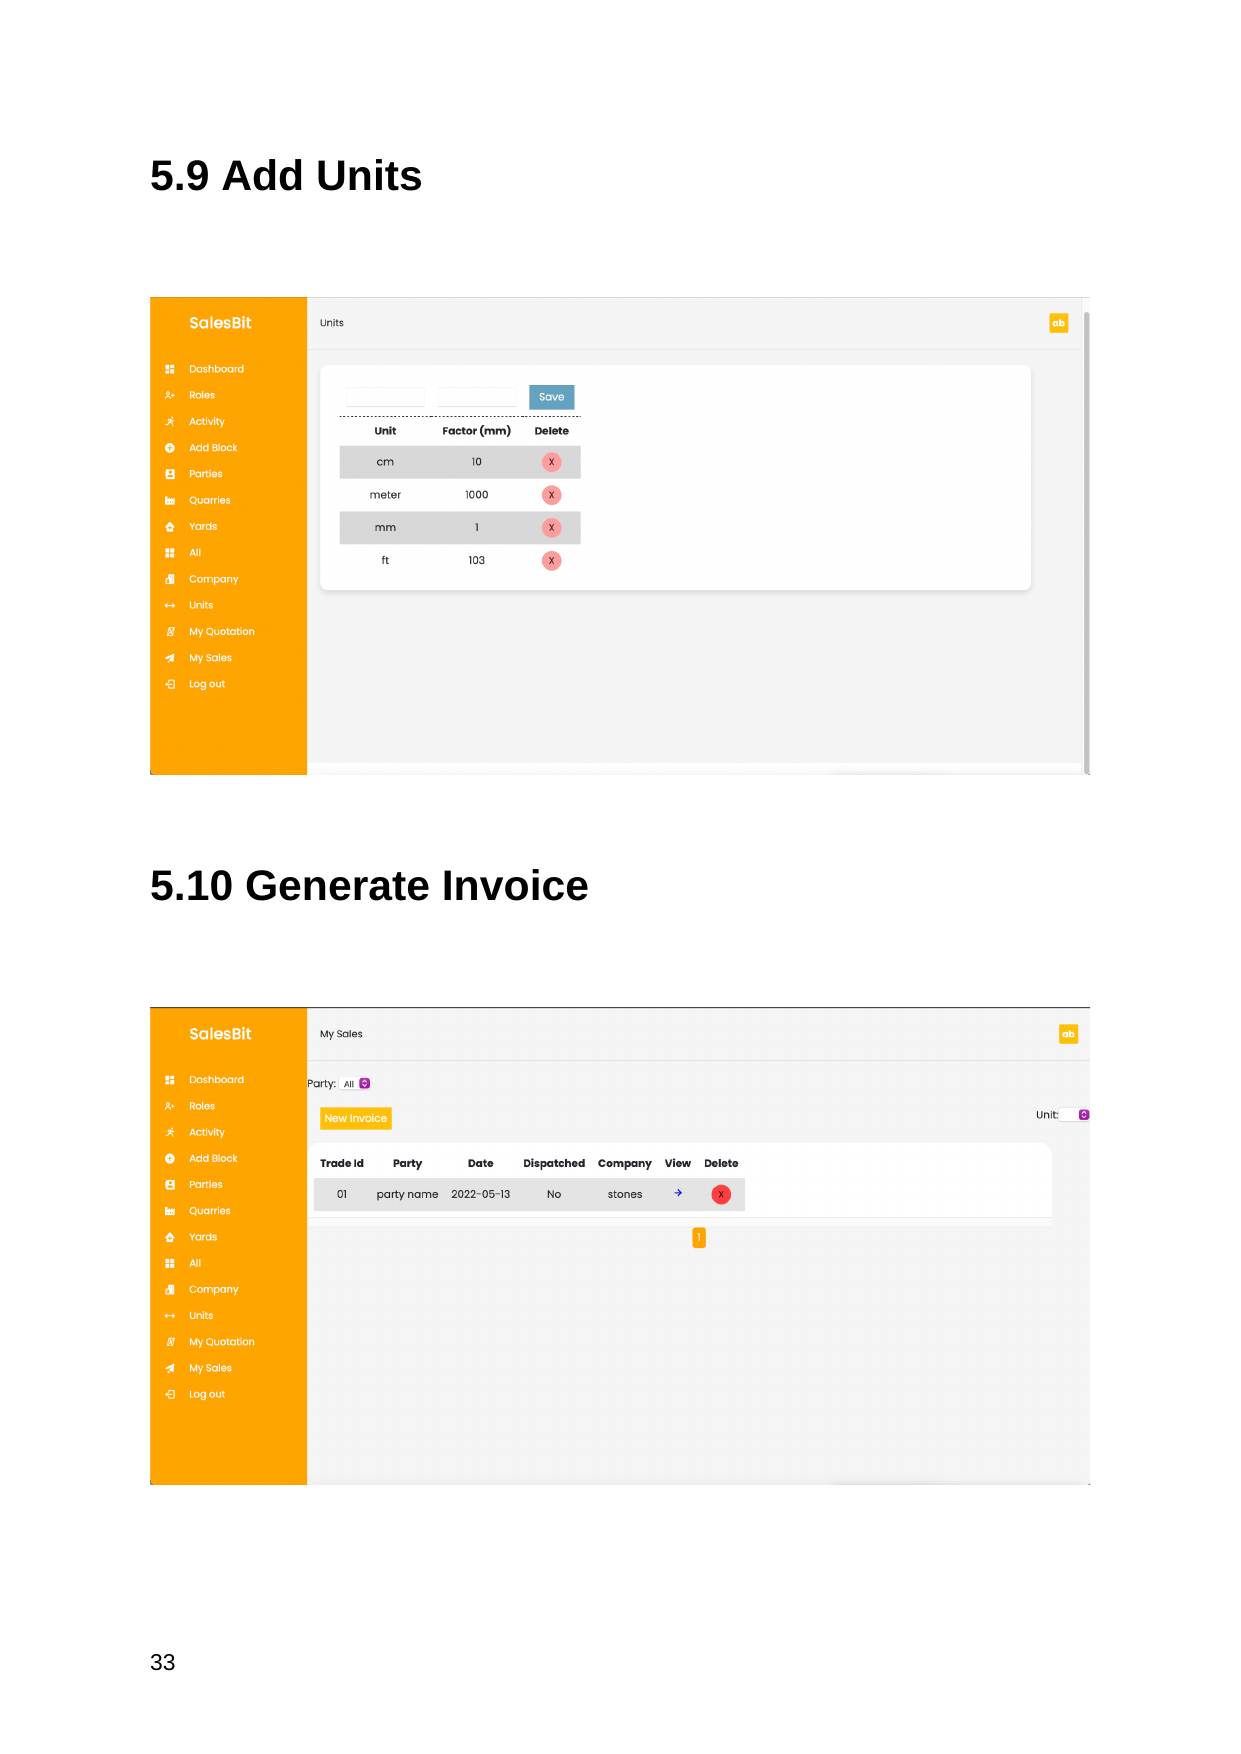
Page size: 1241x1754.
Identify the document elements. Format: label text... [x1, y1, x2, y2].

text 5.10 Generate Invoice [150, 861, 1090, 910]
text 5.9 Add Units [150, 150, 1090, 199]
picture [150, 1007, 1091, 1485]
picture [150, 297, 1091, 775]
